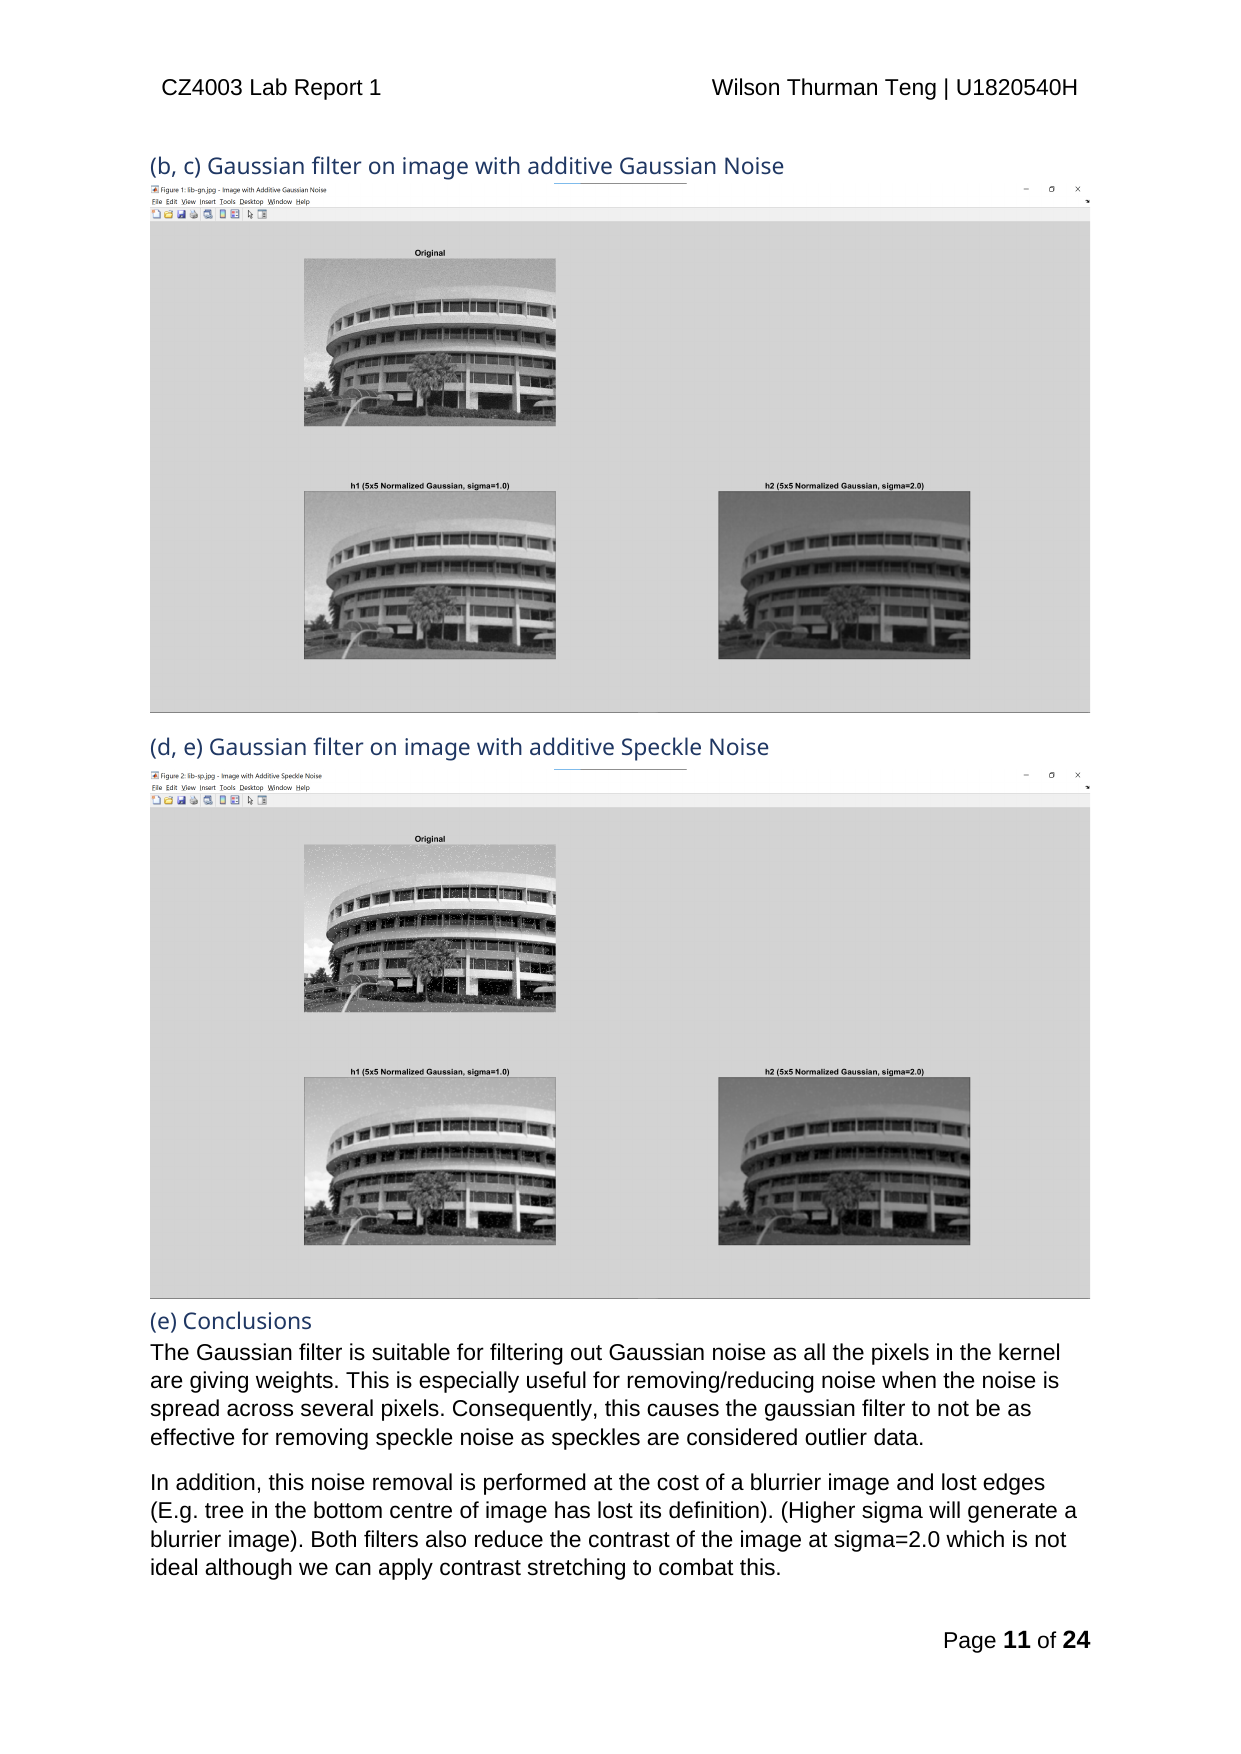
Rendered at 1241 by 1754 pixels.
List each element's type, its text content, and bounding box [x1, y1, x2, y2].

subtitle (b, c) Gaussian filter on image with additive Gaussian Noise [150, 150, 1090, 181]
picture [150, 183, 1091, 713]
picture [150, 769, 1091, 1299]
subtitle (d, e) Gaussian filter on image with additive Speckle Noise [150, 731, 1090, 763]
text In addition, this noise removal is performed at the cost of a blurrier image and lost edges (E.g. tree in the bottom centre of image has lost its definition). (Higher sigma will generate a blurrier image). Both filters also reduce the contrast of the image at sigma=2.0 which is not ideal although we can apply contrast stretching to combat this. [150, 1469, 1090, 1581]
text The Gaussian filter is suitable for filtering out Gaussian noise as all the pixels in the kernel are giving weights. This is especially useful for removing/reducing noise when the noise is spread across several pixels. Consequently, this causes the gaussian filter to not be as effective for removing speckle noise as speckles are considered outlier data. [150, 1338, 1090, 1450]
subtitle (e) Conclusions [150, 1305, 1090, 1336]
